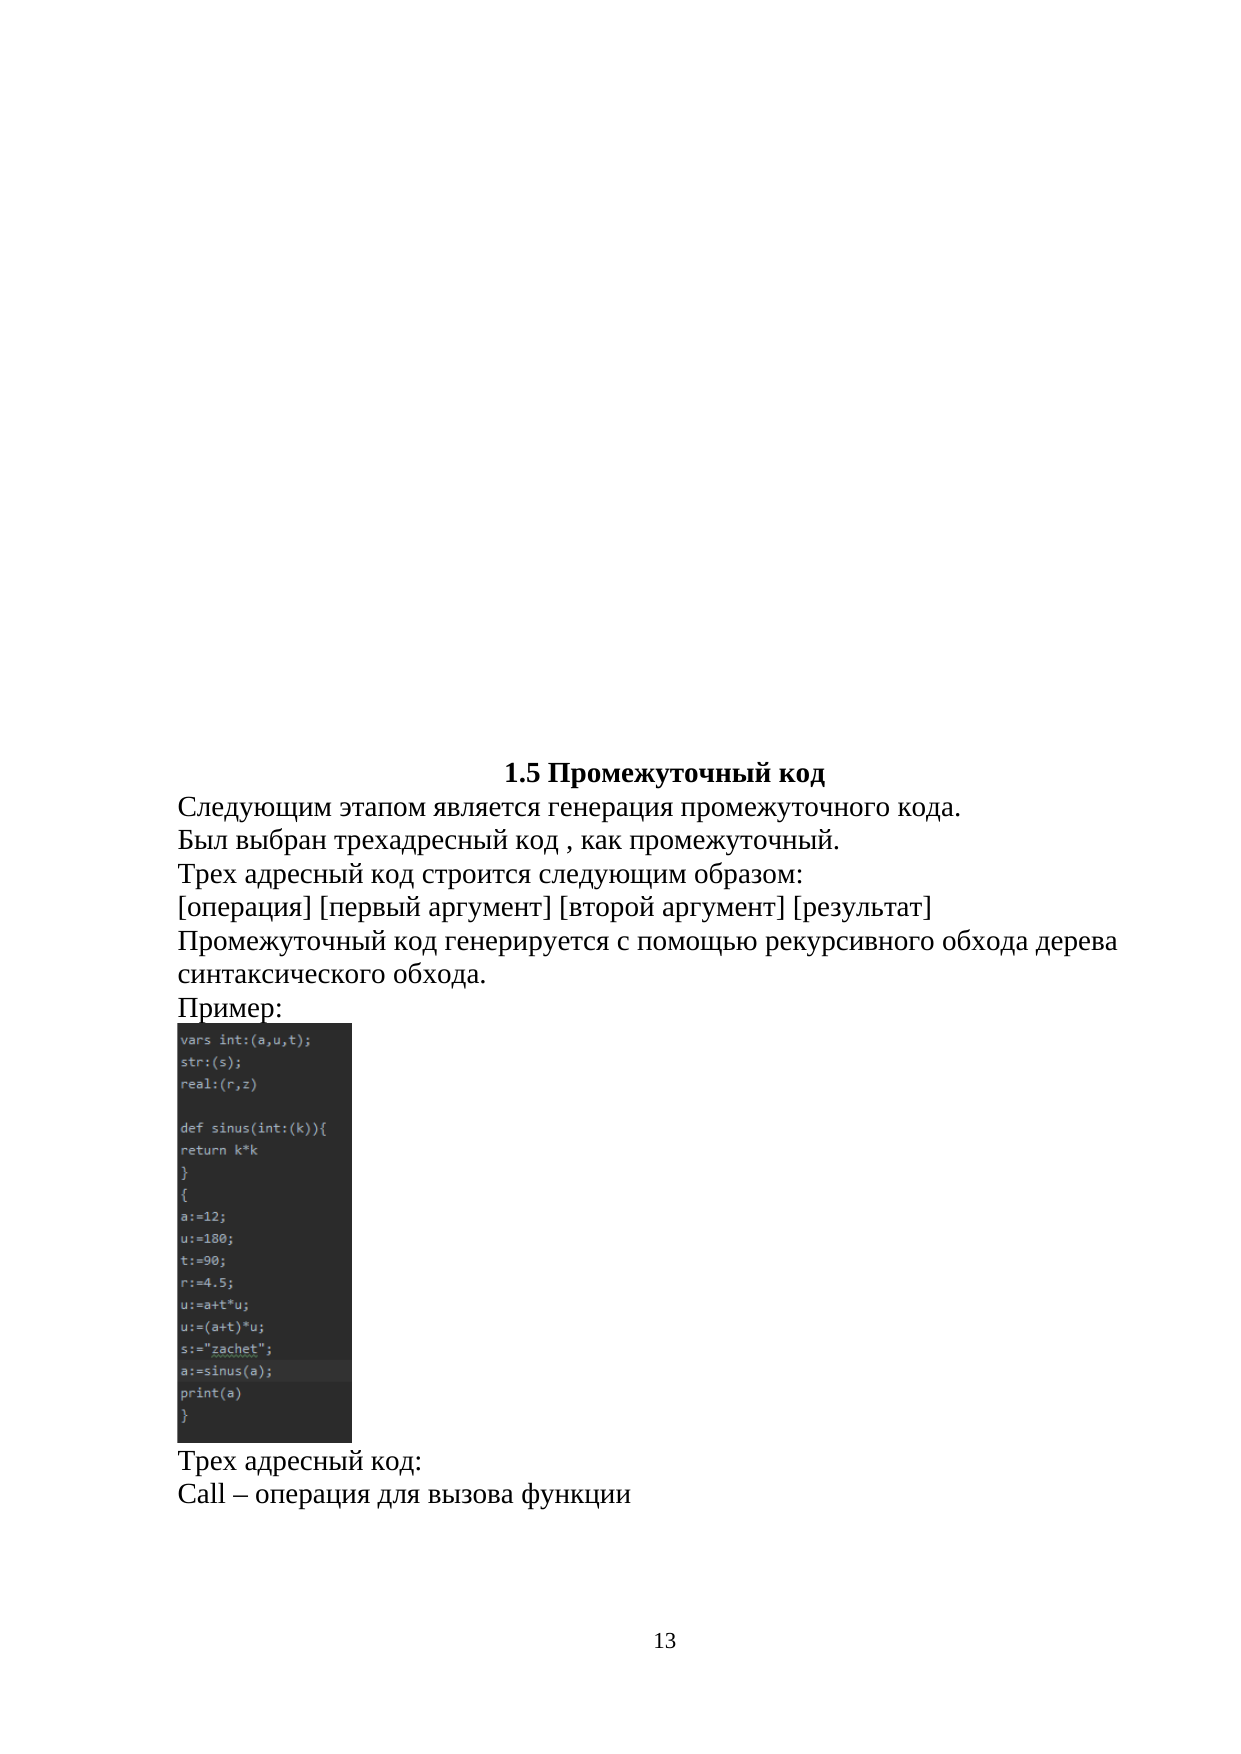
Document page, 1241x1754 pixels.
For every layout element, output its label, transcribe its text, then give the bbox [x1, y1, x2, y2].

subtitle Промежуточный код [177, 755, 1152, 789]
text Следующим этапом является генерация промежуточного кода. [177, 789, 1152, 822]
text Промежуточный код генерируется с помощью рекурсивного обхода дерева синтаксического обхода. [177, 923, 1152, 990]
text Сall – операция для вызова функции [177, 1477, 1152, 1510]
picture [177, 1023, 352, 1443]
text [операция] [первый аргумент] [второй аргумент] [результат] [177, 889, 1152, 923]
text Трех адресный код: [177, 1443, 1152, 1477]
text Трех адресный код строится следующим образом: [177, 856, 1152, 889]
text Был выбран трехадресный код , как промежуточный. [177, 822, 1152, 856]
text Пример: [177, 990, 1152, 1024]
